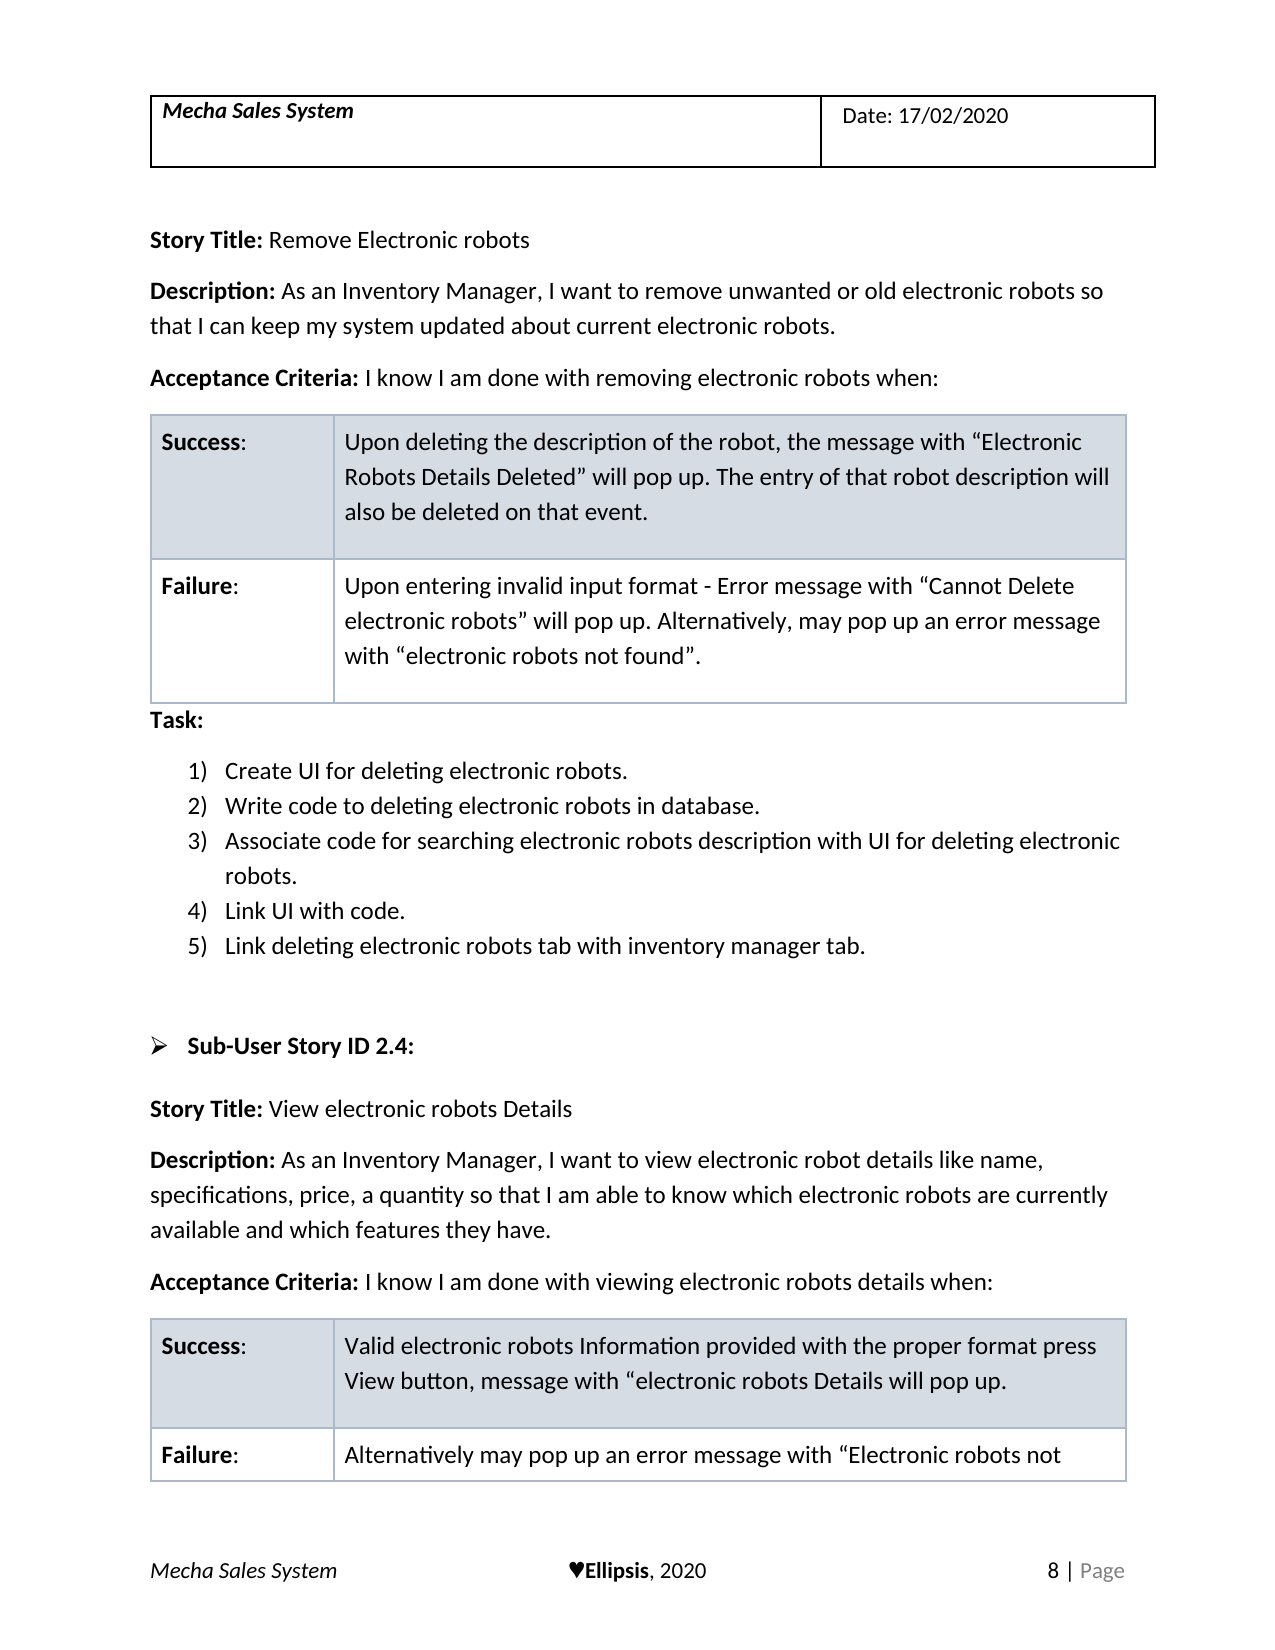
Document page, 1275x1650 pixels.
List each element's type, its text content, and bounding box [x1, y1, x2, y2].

text Acceptance Criteria: I know I am done with removing electronic robots when: [150, 362, 1125, 393]
list Link UI with code. [187, 896, 1125, 926]
list Sub-User Story ID 2.4: [150, 1017, 1125, 1068]
table_cell Failure: [152, 1429, 333, 1480]
list Write code to deleting electronic robots in database. [187, 791, 1125, 821]
text Description: As an Inventory Manager, I want to remove unwanted or old electronic robots so that I can keep my system updated about current electronic robots. [150, 276, 1125, 341]
list Create UI for deleting electronic robots. [187, 756, 1125, 786]
text Story Title: View electronic robots Details [150, 1093, 1125, 1123]
list Associate code for searching electronic robots description with UI for deleting electronic robots. [187, 826, 1125, 891]
table_header Success: [152, 1320, 333, 1427]
text Story Title: Remove Electronic robots [150, 224, 1125, 254]
text Task: [150, 704, 1125, 734]
table_header Valid electronic robots Information provided with the proper format press View button, message with “electronic robots Details will pop up. [335, 1320, 1125, 1427]
table_cell Failure: [152, 560, 333, 702]
table_header Success: [152, 416, 333, 558]
list Link deleting electronic robots tab with inventory manager tab. [187, 931, 1125, 961]
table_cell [335, 1429, 1125, 1480]
table_cell Upon entering invalid input format - Error message with “Cannot Delete electronic robots” will pop up. Alternatively, may pop up an error message with “electronic robots not found”. [335, 560, 1125, 702]
table_header Upon deleting the description of the robot, the message with “Electronic Robots Details Deleted” will pop up. The entry of that robot description will also be deleted on that event. [335, 416, 1125, 558]
text Description: As an Inventory Manager, I want to view electronic robot details like name, specifications, price, a quantity so that I am able to know which electronic robots are currently available and which features they have. [150, 1144, 1125, 1245]
text Acceptance Criteria: I know I am done with viewing electronic robots details when: [150, 1266, 1125, 1297]
